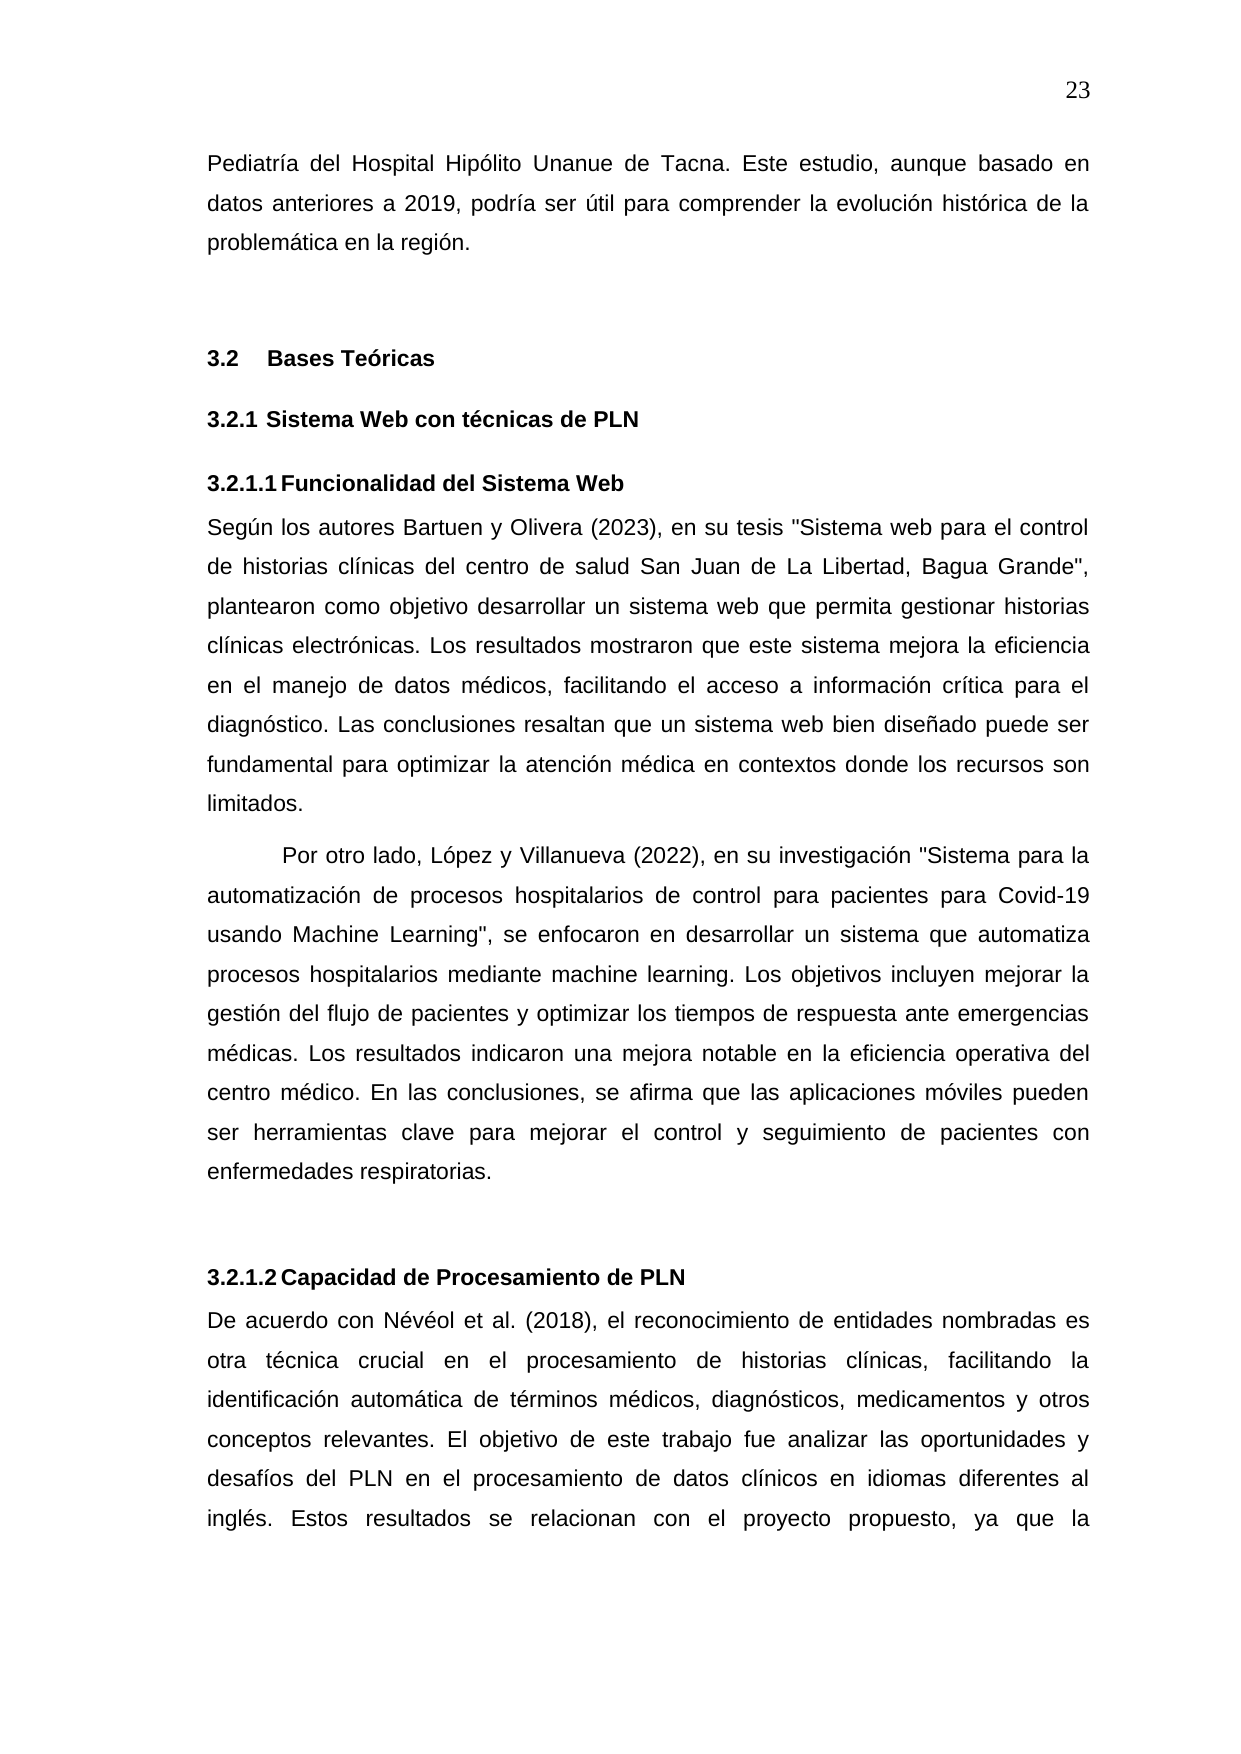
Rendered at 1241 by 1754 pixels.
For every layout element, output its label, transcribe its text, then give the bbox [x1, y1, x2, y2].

subtitle Funcionalidad del Sistema Web [207, 470, 1090, 497]
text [207, 150, 1090, 255]
subtitle Capacidad de Procesamiento de PLN [207, 1264, 1090, 1290]
subtitle Bases Teóricas [207, 345, 1090, 372]
subtitle Sistema Web con técnicas de PLN [207, 406, 1090, 432]
text Por otro lado, López y Villanueva (2022), en su investigación "Sistema para la automatización de procesos hospitalarios de control para pacientes para Covid-19 usando Machine Learning", se enfocaron en desarrollar un sistema que automatiza procesos hospitalarios mediante machine learning. Los objetivos incluyen mejorar la gestión del flujo de pacientes y optimizar los tiempos de respuesta ante emergencias médicas. Los resultados indicaron una mejora notable en la eficiencia operativa del centro médico. En las conclusiones, se afirma que las aplicaciones móviles pueden ser herramientas clave para mejorar el control y seguimiento de pacientes con enfermedades respiratorias. [207, 842, 1090, 1184]
text Según los autores Bartuen y Olivera (2023), en su tesis "Sistema web para el control de historias clínicas del centro de salud San Juan de La Libertad, Bagua Grande", plantearon como objetivo desarrollar un sistema web que permita gestionar historias clínicas electrónicas. Los resultados mostraron que este sistema mejora la eficiencia en el manejo de datos médicos, facilitando el acceso a información crítica para el diagnóstico. Las conclusiones resaltan que un sistema web bien diseñado puede ser fundamental para optimizar la atención médica en contextos donde los recursos son limitados. [207, 514, 1090, 817]
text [207, 1307, 1090, 1531]
